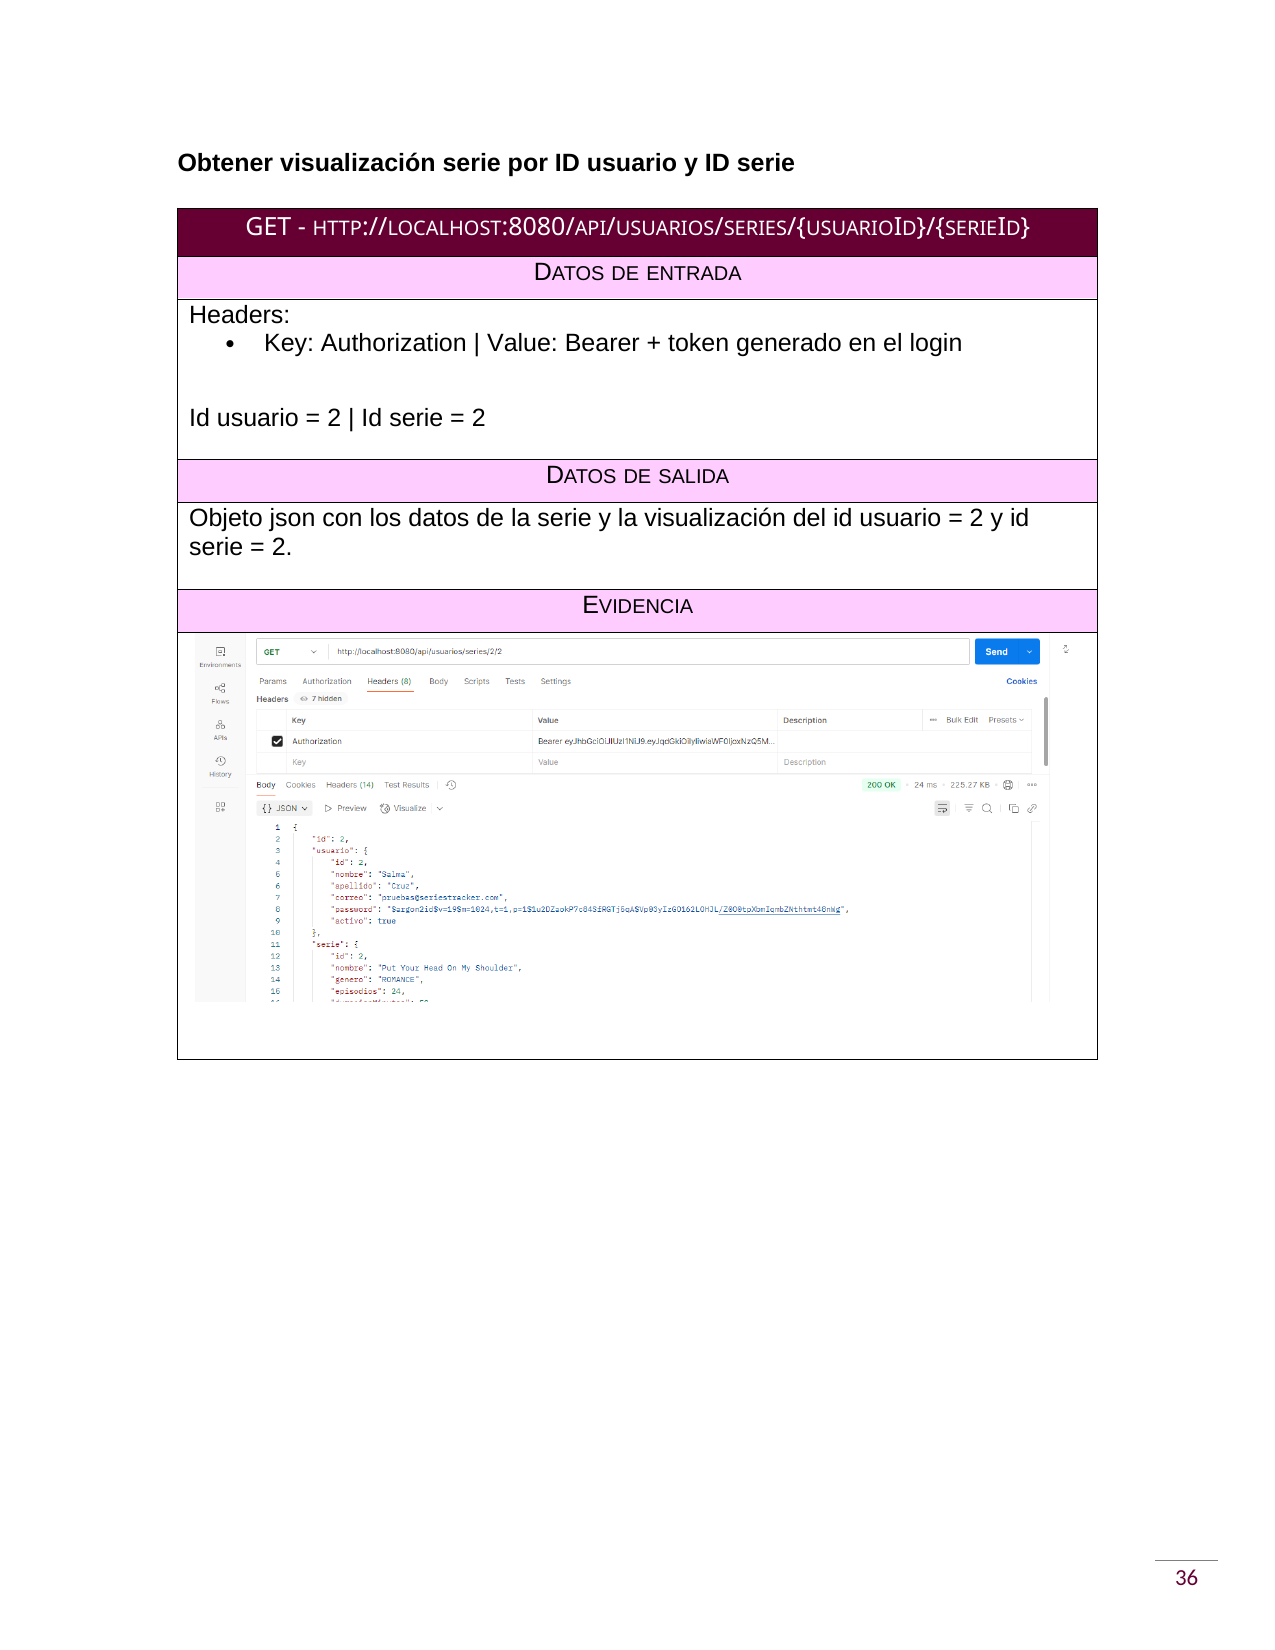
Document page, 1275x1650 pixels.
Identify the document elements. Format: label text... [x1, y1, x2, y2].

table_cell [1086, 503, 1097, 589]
table_cell Datos de salida [178, 460, 1097, 502]
text Obtener visualización serie por ID usuario y ID serie [177, 148, 1098, 176]
picture [194, 633, 1081, 1002]
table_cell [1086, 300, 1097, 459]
table_cell Headers: Key: Authorization | Value: Bearer + token generado en el login Id usuario = 2 | Id serie = 2 [178, 300, 226, 459]
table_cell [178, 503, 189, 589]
table_cell Datos de entrada [178, 257, 1097, 298]
table_cell Evidencia [178, 590, 1097, 632]
table_header GET - http://localhost:8080/api/usuarios/series/{usuarioId}/{serieId} [178, 209, 1097, 256]
table_cell [178, 633, 1097, 1059]
